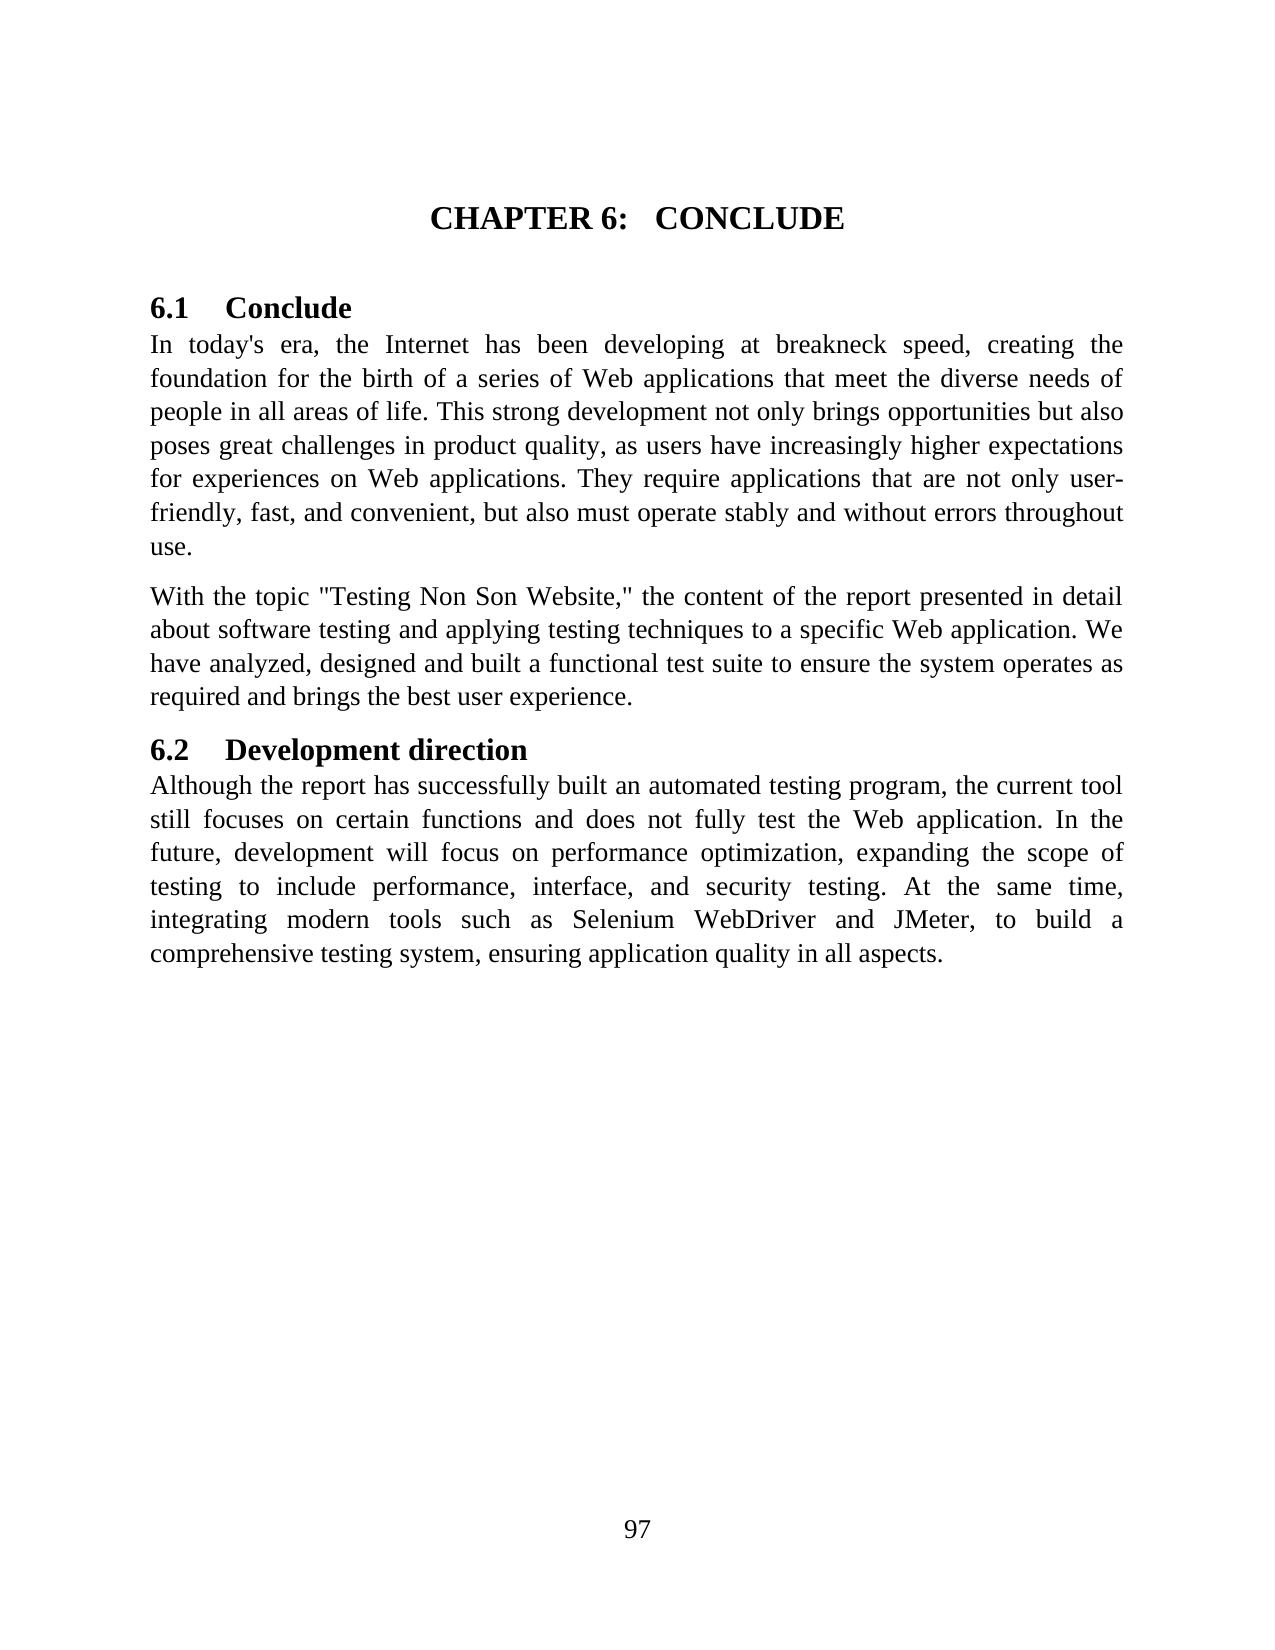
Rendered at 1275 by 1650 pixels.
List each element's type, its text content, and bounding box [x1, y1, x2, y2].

subtitle Conclude [150, 290, 1125, 326]
subtitle Development direction [150, 731, 1125, 767]
subtitle CONCLUDE [150, 198, 1125, 236]
text With the topic "Testing Non Son Website," the content of the report presented in detail about software testing and applying testing techniques to a specific Web application. We have analyzed, designed and built a functional test suite to ensure the system operates as required and brings the best user experience. [150, 580, 1125, 712]
text Although the report has successfully built an automated testing program, the current tool still focuses on certain functions and does not fully test the Web application. In the future, development will focus on performance optimization, expanding the scope of testing to include performance, interface, and security testing. At the same time, integrating modern tools such as Selenium WebDriver and JMeter, to build a comprehensive testing system, ensuring application quality in all aspects. [150, 769, 1125, 968]
text In today's era, the Internet has been developing at breakneck speed, creating the foundation for the birth of a series of Web applications that meet the diverse needs of people in all areas of life. This strong development not only brings opportunities but also poses great challenges in product quality, as users have increasingly higher expectations for experiences on Web applications. They require applications that are not only user-friendly, fast, and convenient, but also must operate stably and without errors throughout use. [150, 328, 1125, 561]
